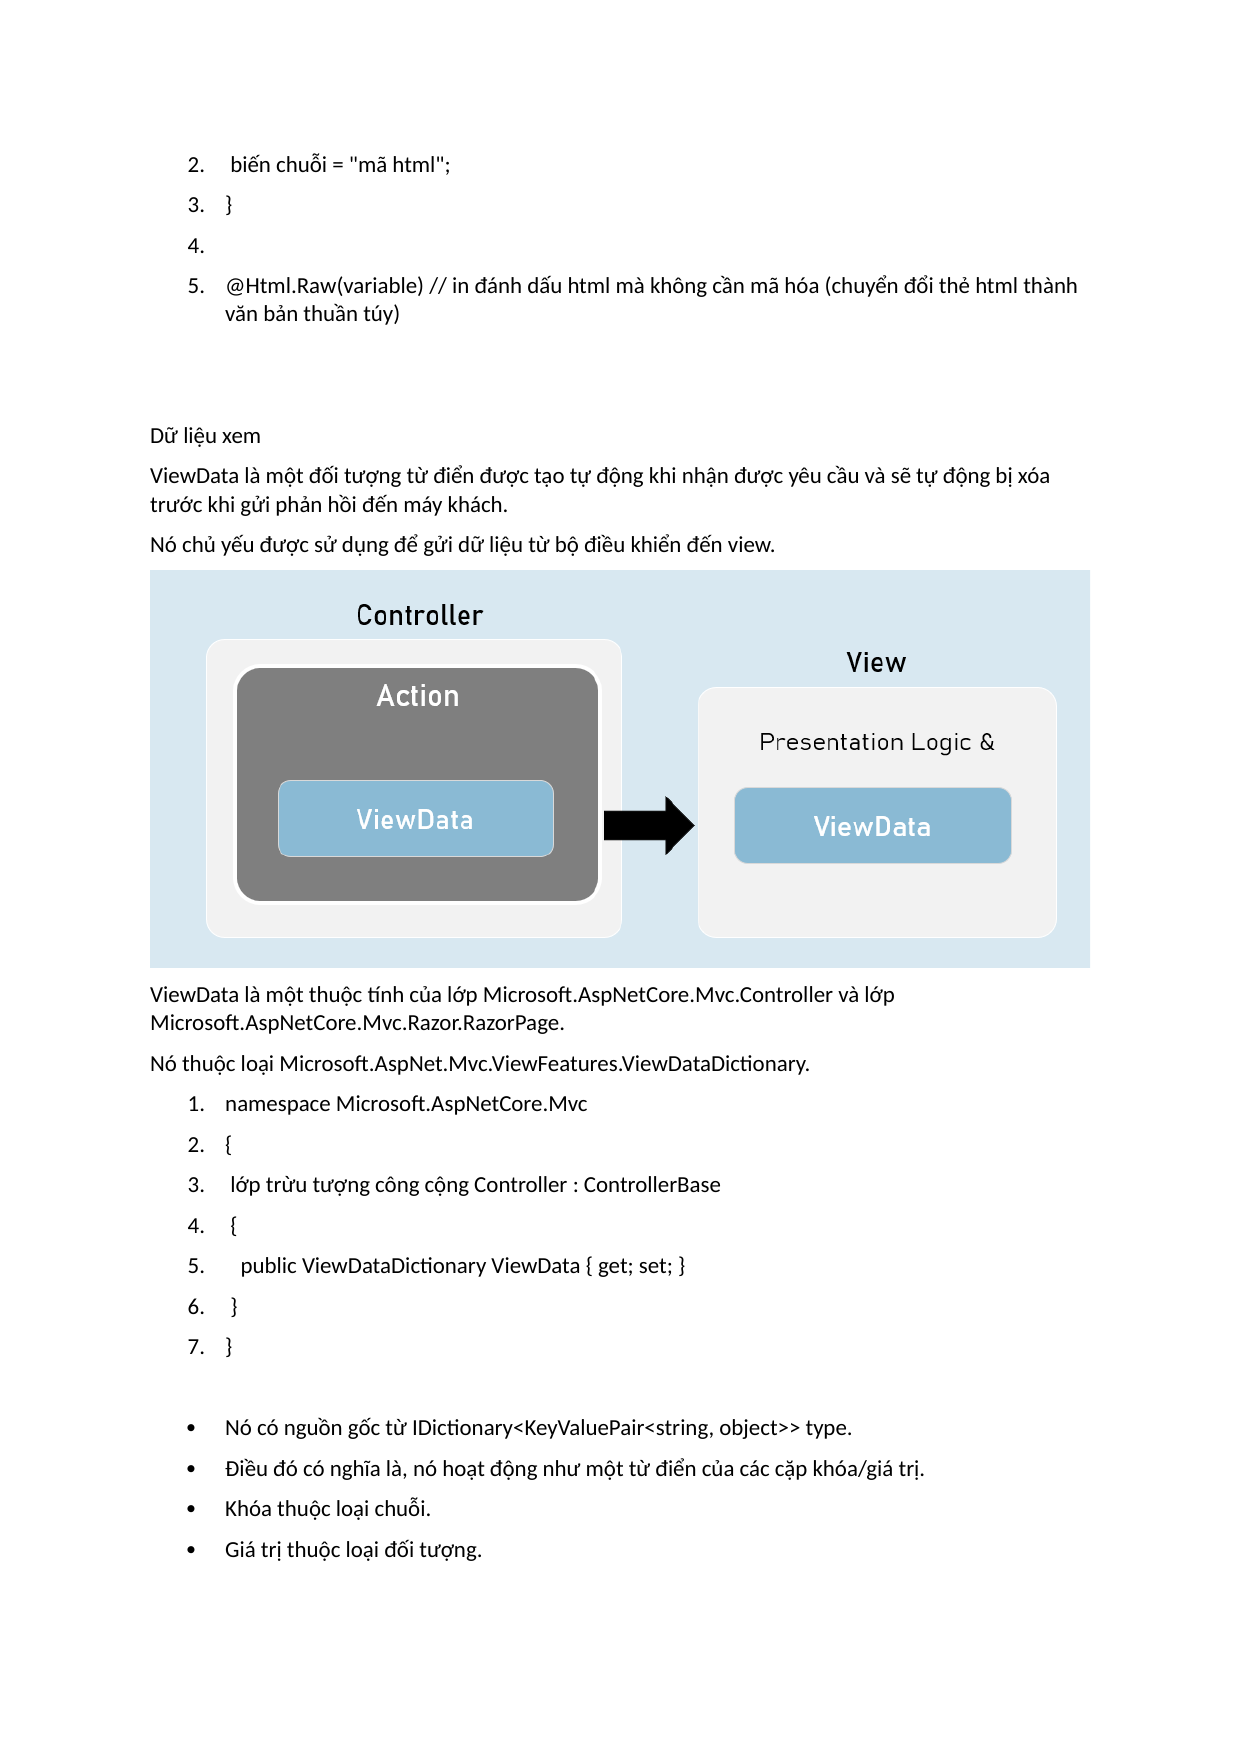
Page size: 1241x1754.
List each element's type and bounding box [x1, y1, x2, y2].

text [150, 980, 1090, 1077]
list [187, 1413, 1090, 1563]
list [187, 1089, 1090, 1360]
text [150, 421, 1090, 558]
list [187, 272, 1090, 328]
picture [150, 570, 1091, 968]
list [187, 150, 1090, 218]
